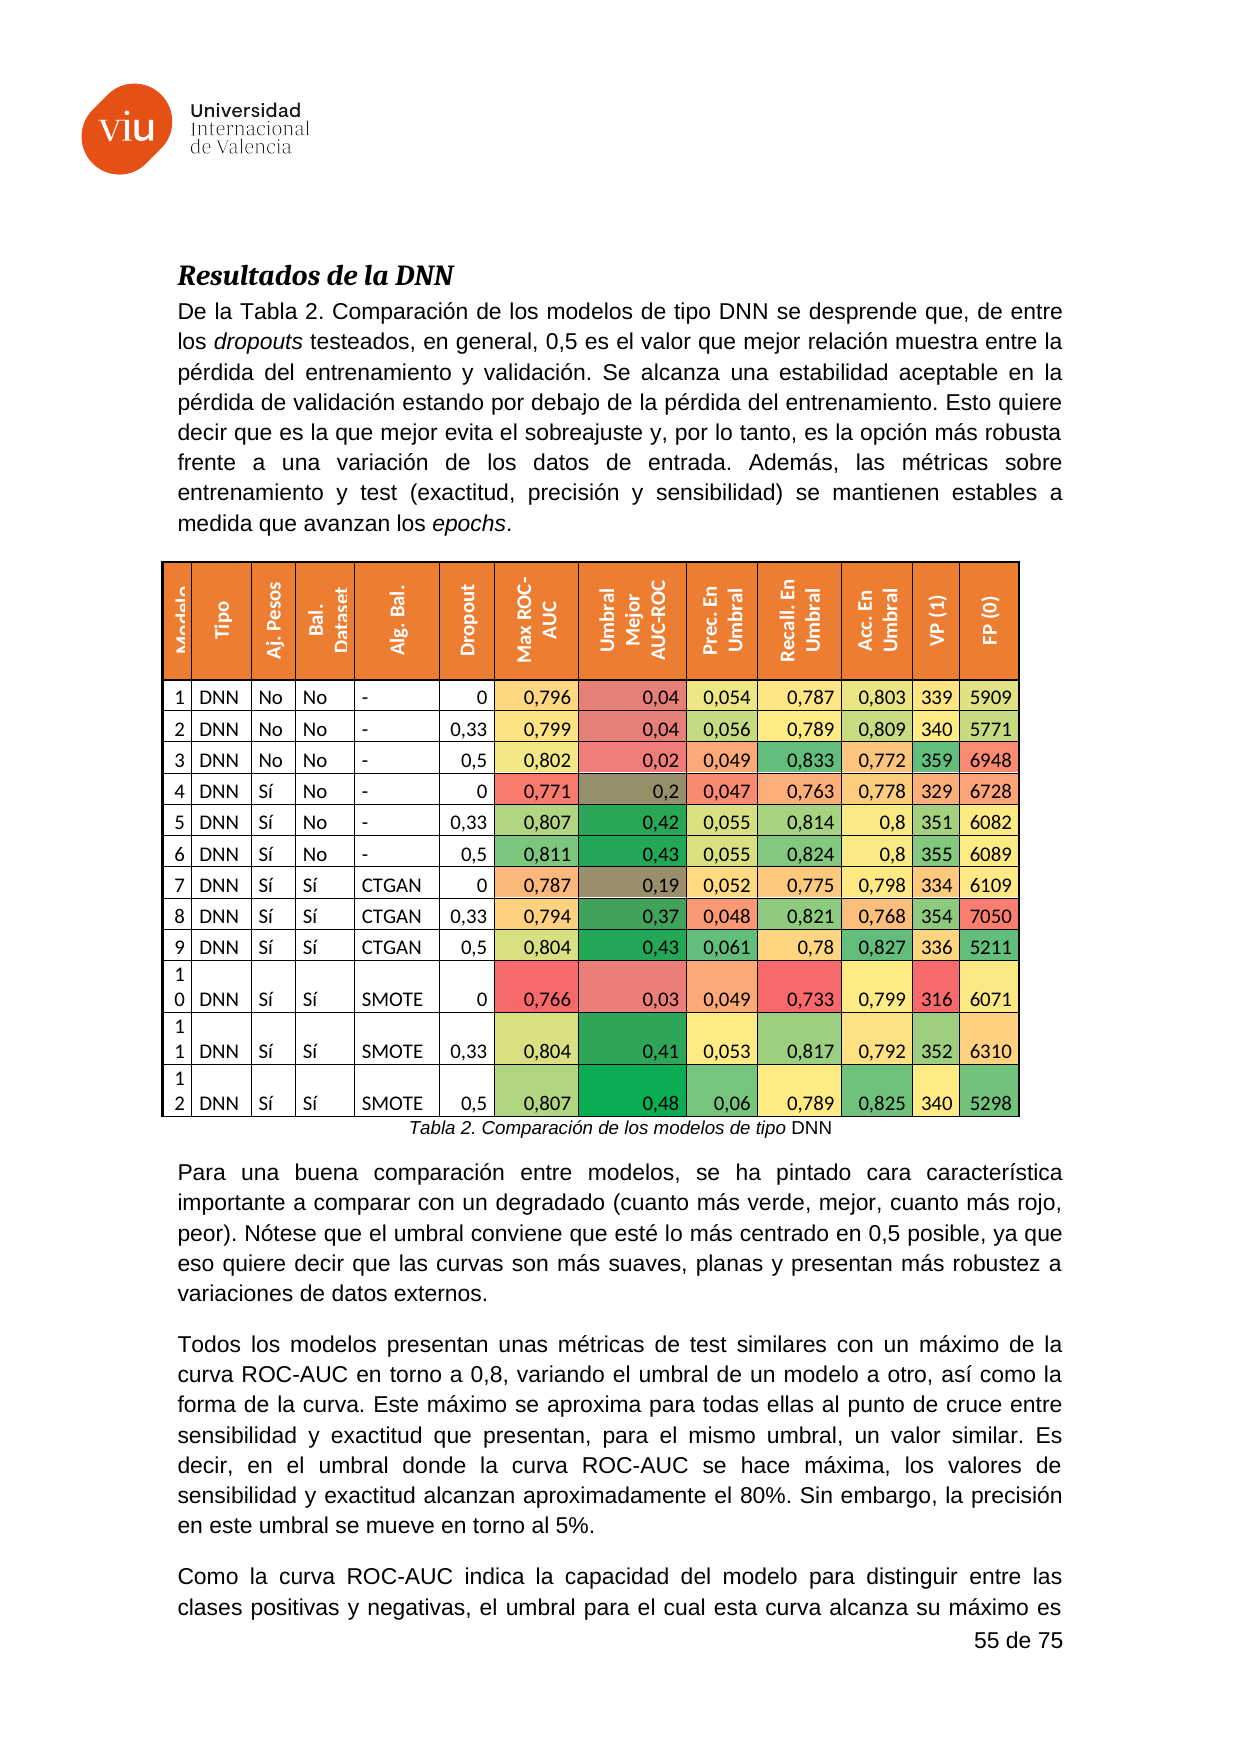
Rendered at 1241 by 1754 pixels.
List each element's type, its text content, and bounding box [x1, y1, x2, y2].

table_cell 6071 [960, 961, 1018, 1012]
table_cell 0,796 [495, 681, 578, 710]
table_cell 0,821 [758, 899, 841, 929]
table_cell 0,803 [842, 681, 912, 710]
table_cell Sí [252, 805, 295, 835]
table_cell 6728 [960, 774, 1018, 804]
table_cell 0,42 [579, 805, 686, 835]
table_cell 0,804 [495, 1013, 578, 1064]
table_cell 0,763 [758, 774, 841, 804]
table_cell 0,799 [842, 961, 912, 1012]
table_header Recall. En Umbral [758, 563, 841, 679]
table_cell 0,792 [842, 1013, 912, 1064]
table_cell 0,33 [440, 1013, 494, 1064]
table_cell 0,056 [687, 711, 757, 741]
table_cell - [355, 742, 439, 772]
table_cell 9 [164, 930, 191, 960]
table_cell 351 [913, 805, 959, 835]
table_cell 0,33 [440, 899, 494, 929]
table_cell 0,825 [842, 1065, 912, 1116]
table_cell 3 [164, 742, 191, 772]
table_header Dropout [440, 563, 494, 679]
table_header Modelo [164, 563, 191, 679]
table_cell No [296, 836, 354, 866]
table_cell DNN [192, 1013, 251, 1064]
table_cell 0,807 [495, 1065, 578, 1116]
table_cell 0,43 [579, 930, 686, 960]
table_cell - [355, 711, 439, 741]
table_cell 4 [164, 774, 191, 804]
table_cell 0,054 [687, 681, 757, 710]
table_cell 0 [440, 867, 494, 897]
table_cell Sí [296, 867, 354, 897]
table_cell 0,02 [579, 742, 686, 772]
table_cell 355 [913, 836, 959, 866]
table_cell 340 [913, 1065, 959, 1116]
table_cell DNN [192, 1065, 251, 1116]
table_cell 0,048 [687, 899, 757, 929]
table_cell 0,33 [440, 711, 494, 741]
table_cell 0,733 [758, 961, 841, 1012]
table_cell 0 [440, 681, 494, 710]
table_cell 0,789 [758, 711, 841, 741]
table_cell 0,5 [440, 930, 494, 960]
table_cell 0,04 [579, 681, 686, 710]
table_cell 0,049 [687, 961, 757, 1012]
table_cell 334 [913, 867, 959, 897]
table_cell 340 [913, 711, 959, 741]
table_cell 0,772 [842, 742, 912, 772]
table_header VP (1) [913, 563, 959, 679]
table_cell 6109 [960, 867, 1018, 897]
table_cell Sí [296, 1013, 354, 1064]
table_cell 0,047 [687, 774, 757, 804]
table_header FP (0) [960, 563, 1018, 679]
table_cell 0,061 [687, 930, 757, 960]
table_cell Sí [252, 867, 295, 897]
table_cell No [296, 742, 354, 772]
table_cell 0,811 [495, 836, 578, 866]
table_cell 11 [164, 1013, 191, 1064]
table_header Alg. Bal. [355, 563, 439, 679]
table_header Tipo [192, 563, 251, 679]
table_cell CTGAN [355, 930, 439, 960]
table_cell DNN [192, 899, 251, 929]
table_cell 0,03 [579, 961, 686, 1012]
table_cell No [296, 805, 354, 835]
table_cell 6310 [960, 1013, 1018, 1064]
table_cell 7 [164, 867, 191, 897]
table_cell 5909 [960, 681, 1018, 710]
table_cell 339 [913, 681, 959, 710]
table_cell No [252, 711, 295, 741]
table_cell DNN [192, 681, 251, 710]
table_cell 316 [913, 961, 959, 1012]
table_cell No [252, 681, 295, 710]
table_cell DNN [192, 836, 251, 866]
table_cell 6948 [960, 742, 1018, 772]
table_cell 0,19 [579, 867, 686, 897]
table_cell 0,817 [758, 1013, 841, 1064]
table_cell Sí [252, 1013, 295, 1064]
table_cell CTGAN [355, 899, 439, 929]
table_cell 0,43 [579, 836, 686, 866]
table_cell 5 [164, 805, 191, 835]
table_cell 0,052 [687, 867, 757, 897]
table_cell Sí [252, 774, 295, 804]
table_cell Sí [296, 1065, 354, 1116]
table_cell No [252, 742, 295, 772]
table_cell - [355, 836, 439, 866]
table_cell No [296, 711, 354, 741]
table_cell 329 [913, 774, 959, 804]
table_cell No [296, 774, 354, 804]
table_cell 0,8 [842, 836, 912, 866]
table_cell 0,2 [579, 774, 686, 804]
table_cell 0,771 [495, 774, 578, 804]
table_cell 0,5 [440, 1065, 494, 1116]
table_cell DNN [192, 742, 251, 772]
table_cell SMOTE [355, 961, 439, 1012]
table_cell SMOTE [355, 1065, 439, 1116]
table_cell No [296, 681, 354, 710]
table_cell 0,794 [495, 899, 578, 929]
table_cell DNN [192, 774, 251, 804]
table_cell Sí [296, 961, 354, 1012]
table_header Acc. En Umbral [842, 563, 912, 679]
table_cell - [355, 774, 439, 804]
table_cell 0,48 [579, 1065, 686, 1116]
table_cell 0,827 [842, 930, 912, 960]
table_cell 0,768 [842, 899, 912, 929]
table_cell Sí [252, 1065, 295, 1116]
table_cell 0,778 [842, 774, 912, 804]
table_cell 0,804 [495, 930, 578, 960]
table_cell 0,824 [758, 836, 841, 866]
table_cell 0,787 [758, 681, 841, 710]
table_cell 0,807 [495, 805, 578, 835]
table_cell 0,055 [687, 836, 757, 866]
table_cell 352 [913, 1013, 959, 1064]
table_cell 0,775 [758, 867, 841, 897]
table_cell 336 [913, 930, 959, 960]
table_cell 0,799 [495, 711, 578, 741]
table_cell 0,04 [579, 711, 686, 741]
picture [60, 62, 330, 197]
table_cell 0 [440, 961, 494, 1012]
table_cell 0,798 [842, 867, 912, 897]
table_cell 6082 [960, 805, 1018, 835]
table_cell 1 [164, 681, 191, 710]
table_cell 5298 [960, 1065, 1018, 1116]
table_header Max ROC-AUC [495, 563, 578, 679]
table_header Bal. Dataset [296, 563, 354, 679]
table_cell 7050 [960, 899, 1018, 929]
table_cell 0,053 [687, 1013, 757, 1064]
table_cell 0,41 [579, 1013, 686, 1064]
table_cell 0,789 [758, 1065, 841, 1116]
table_cell 0,802 [495, 742, 578, 772]
table_cell DNN [192, 961, 251, 1012]
table_cell Sí [252, 961, 295, 1012]
table_header Prec. En Umbral [687, 563, 757, 679]
table_cell - [355, 681, 439, 710]
table_cell DNN [192, 867, 251, 897]
table_cell 2 [164, 711, 191, 741]
table_cell 0,33 [440, 805, 494, 835]
table_cell 0,787 [495, 867, 578, 897]
table_cell 0,049 [687, 742, 757, 772]
table_cell 8 [164, 899, 191, 929]
table_cell 12 [164, 1065, 191, 1116]
table_cell 10 [164, 961, 191, 1012]
table_cell Sí [296, 899, 354, 929]
table_cell Sí [252, 930, 295, 960]
table_header Aj. Pesos [252, 563, 295, 679]
table_cell 5211 [960, 930, 1018, 960]
table_cell DNN [192, 711, 251, 741]
table_cell Sí [252, 836, 295, 866]
table_cell SMOTE [355, 1013, 439, 1064]
table_cell DNN [192, 805, 251, 835]
text De la Tabla 2. Comparación de los modelos de tipo DNN se desprende que, de entre los dropouts testeados, en general, 0,5 es el valor que mejor relación muestra entre la pérdida del entrenamiento y validación. Se alcanza una estabilidad aceptable en la pérdida de validación estando por debajo de la pérdida del entrenamiento. Esto quiere decir que es la que mejor evita el sobreajuste y, por lo tanto, es la opción más robusta frente a una variación de los datos de entrada. Además, las métricas sobre entrenamiento y test (exactitud, precisión y sensibilidad) se mantienen estables a medida que avanzan los epochs. [177, 298, 1063, 536]
table_cell 0,78 [758, 930, 841, 960]
text Todos los modelos presentan unas métricas de test similares con un máximo de la curva ROC-AUC en torno a 0,8, variando el umbral de un modelo a otro, así como la forma de la curva. Este máximo se aproxima para todas ellas al punto de cruce entre sensibilidad y exactitud que presentan, para el mismo umbral, un valor similar. Es decir, en el umbral donde la curva ROC-AUC se hace máxima, los valores de sensibilidad y exactitud alcanzan aproximadamente el 80%. Sin embargo, la precisión en este umbral se mueve en torno al 5%. [177, 1331, 1063, 1538]
table_cell 354 [913, 899, 959, 929]
table_cell 359 [913, 742, 959, 772]
table_cell 0 [440, 774, 494, 804]
table_cell 0,5 [440, 742, 494, 772]
table_cell 0,055 [687, 805, 757, 835]
table_cell DNN [192, 930, 251, 960]
table_cell 0,8 [842, 805, 912, 835]
table_cell 0,814 [758, 805, 841, 835]
table_cell CTGAN [355, 867, 439, 897]
table_cell 0,809 [842, 711, 912, 741]
table_cell Sí [252, 899, 295, 929]
table_cell 6 [164, 836, 191, 866]
table_cell 0,5 [440, 836, 494, 866]
table_cell 0,06 [687, 1065, 757, 1116]
subtitle Resultados de la DNN [177, 259, 1063, 293]
table_cell 5771 [960, 711, 1018, 741]
text Para una buena comparación entre modelos, se ha pintado cara característica importante a comparar con un degradado (cuanto más verde, mejor, cuanto más rojo, peor). Nótese que el umbral conviene que esté lo más centrado en 0,5 posible, ya que eso quiere decir que las curvas son más suaves, planas y presentan más robustez a variaciones de datos externos. [177, 1159, 1063, 1306]
table_cell 0,37 [579, 899, 686, 929]
table_cell 0,766 [495, 961, 578, 1012]
table_cell 0,833 [758, 742, 841, 772]
table_header Umbral Mejor AUC-ROC [579, 563, 686, 679]
table_cell 6089 [960, 836, 1018, 866]
table_cell Sí [296, 930, 354, 960]
table_cell - [355, 805, 439, 835]
